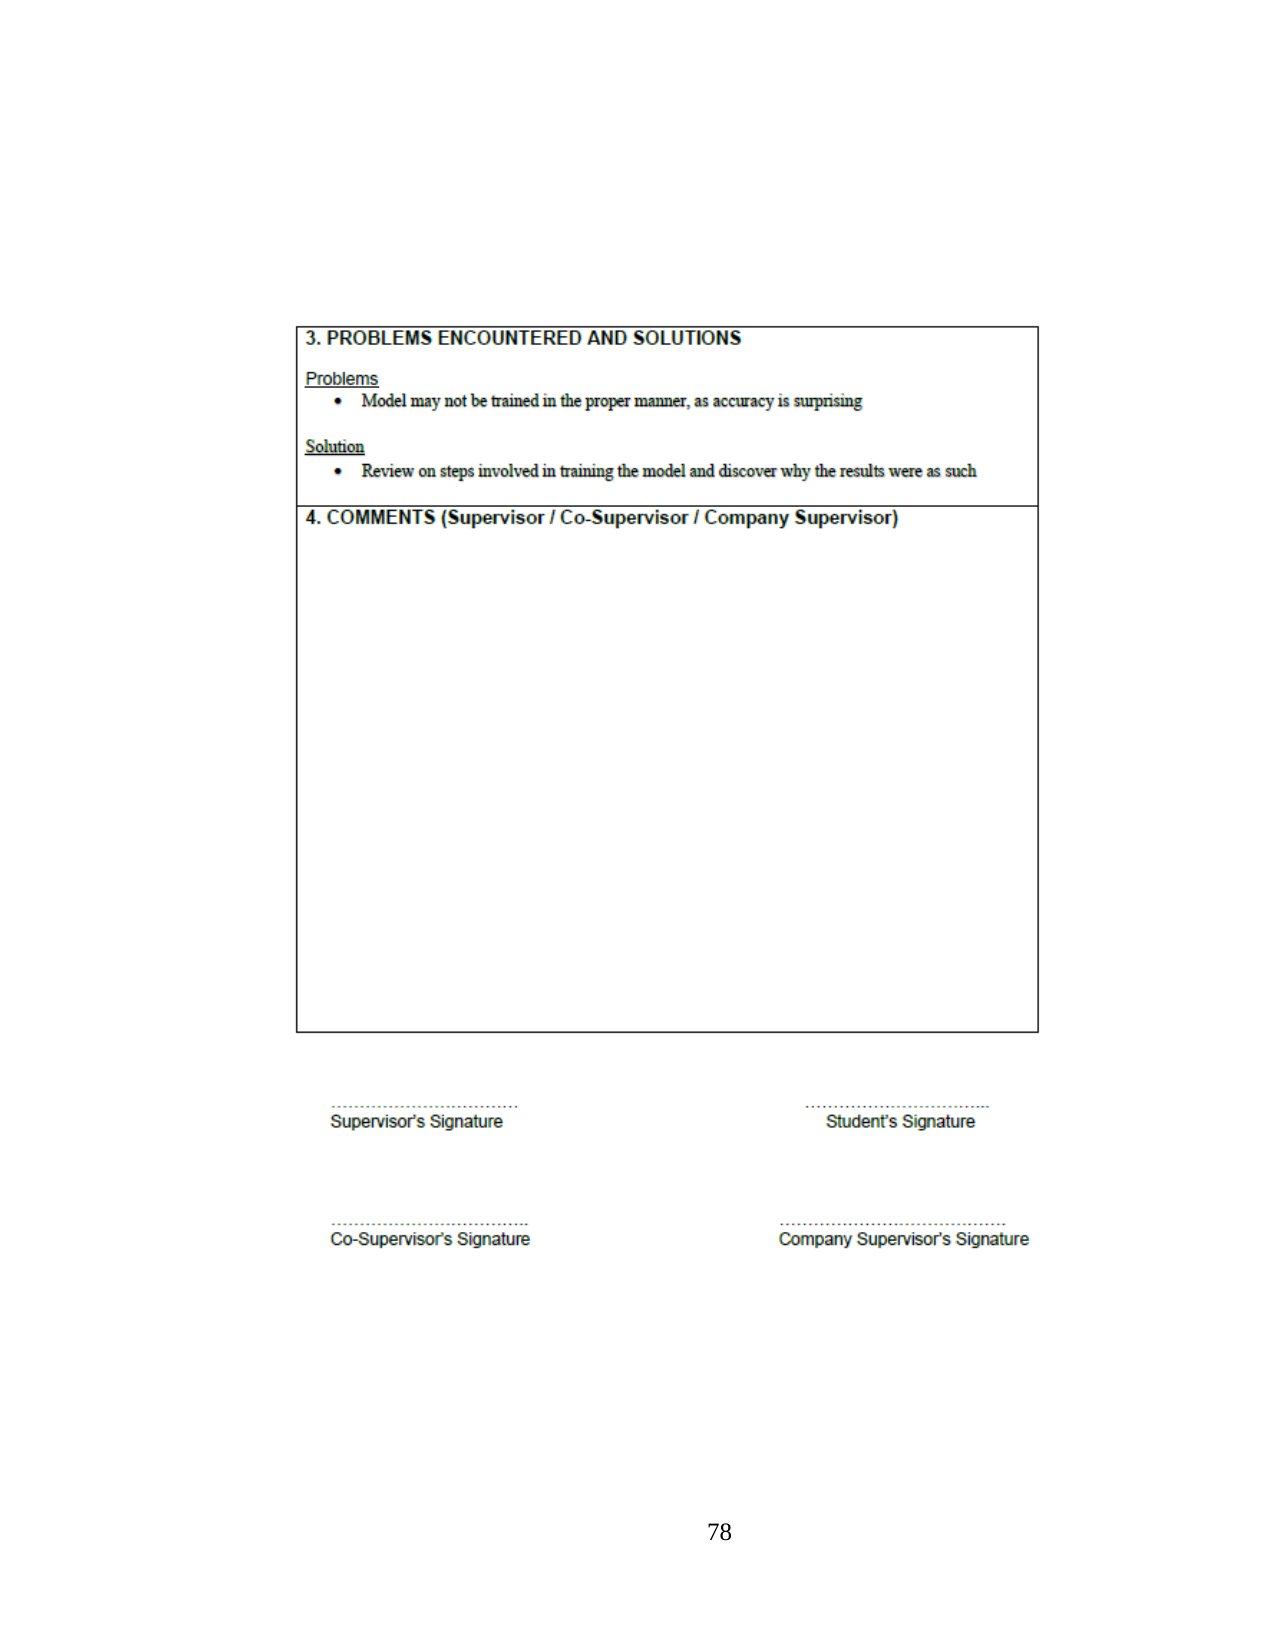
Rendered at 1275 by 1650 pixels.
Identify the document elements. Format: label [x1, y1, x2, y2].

picture [236, 236, 1128, 1502]
